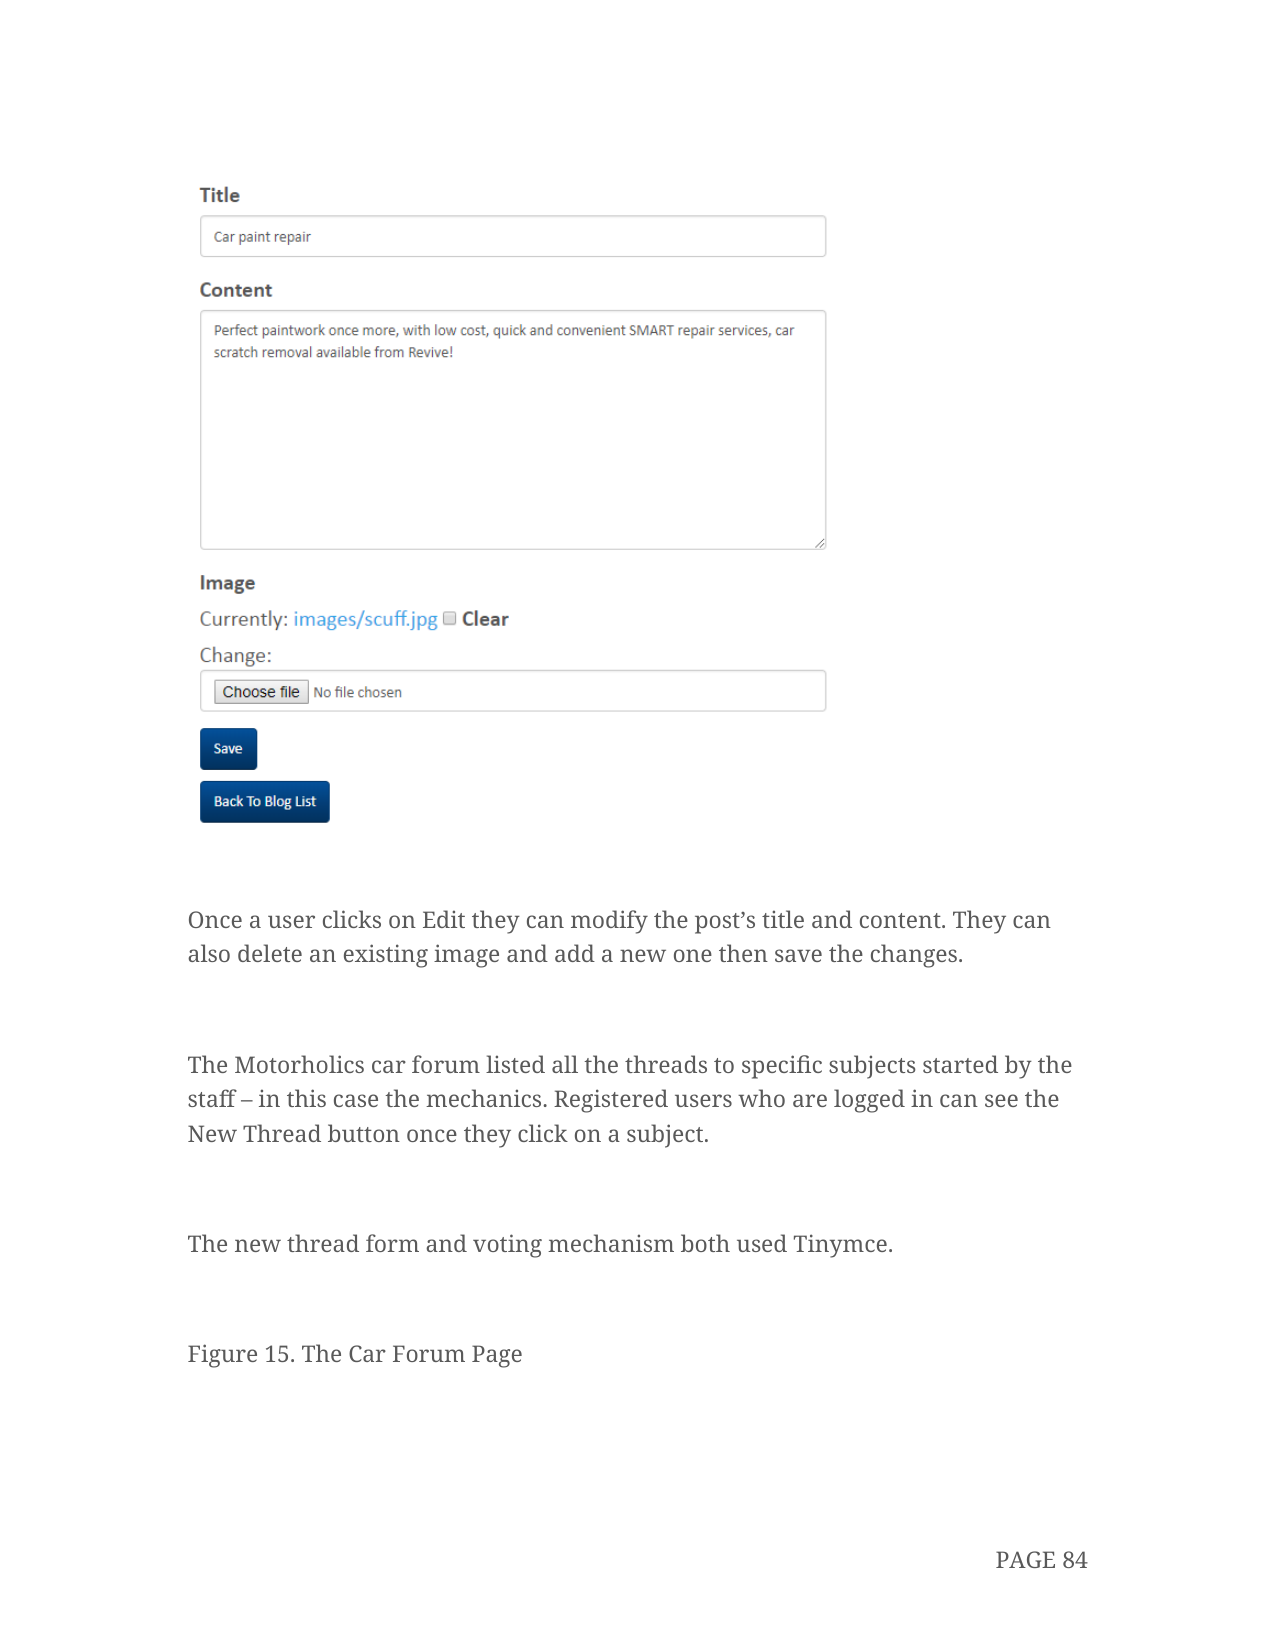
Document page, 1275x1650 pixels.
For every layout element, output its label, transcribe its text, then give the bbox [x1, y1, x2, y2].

text The new thread form and voting mechanism both used Tinymce. [187, 1228, 1087, 1259]
text Once a user clicks on Edit they can modify the post’s title and content. They can also delete an existing image and add a new one then save the changes. [187, 904, 1087, 970]
text The Motorholics car forum listed all the threads to specific subjects started by the staff – in this case the mechanics. Registered users who are logged in can see the New Thread button once they click on a subject. [187, 1049, 1087, 1149]
picture [187, 180, 855, 825]
text Figure 15. The Car Forum Page [187, 1338, 1087, 1370]
